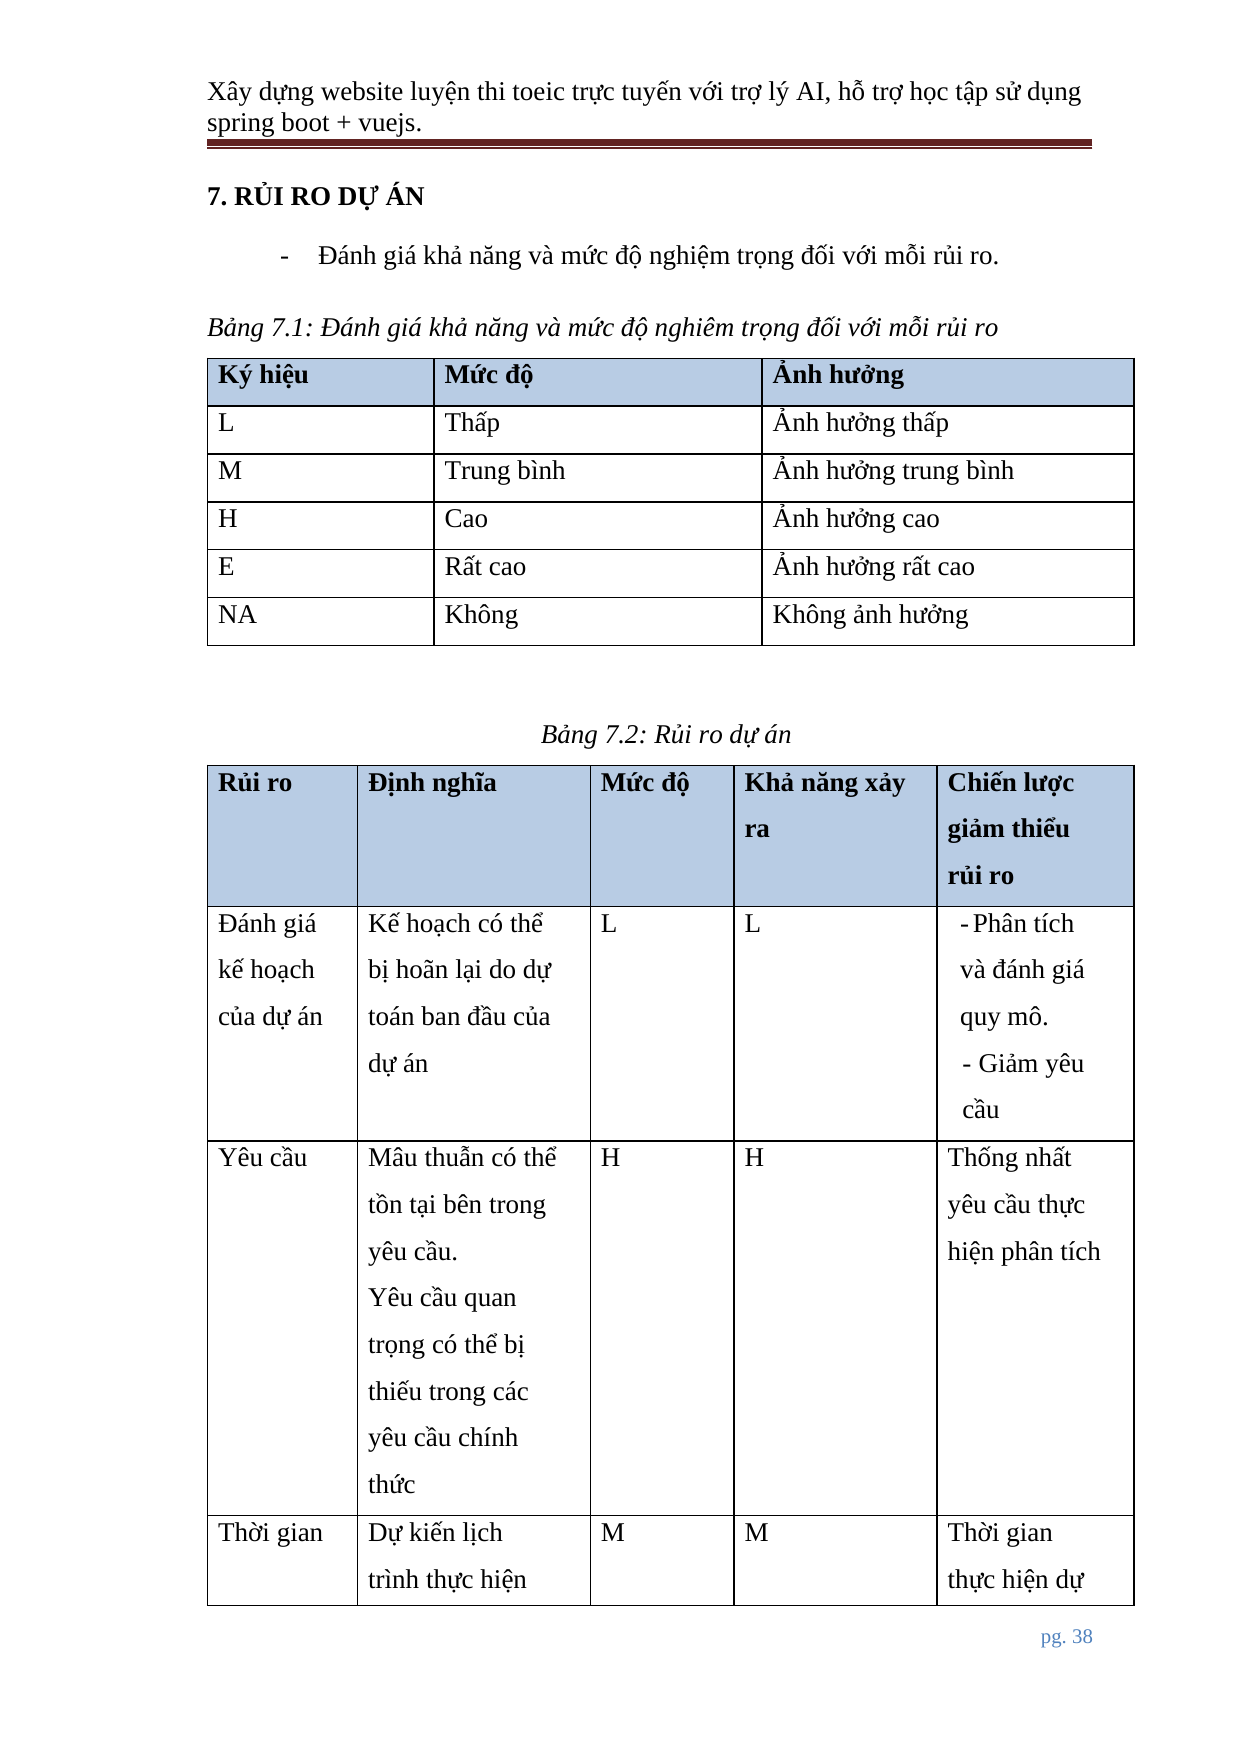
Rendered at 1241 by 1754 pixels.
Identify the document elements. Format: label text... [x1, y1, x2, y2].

table_cell Trung bình [435, 455, 761, 501]
table_cell Ảnh hưởng rất cao [763, 550, 1133, 597]
table_cell M [591, 1516, 733, 1605]
table_header Khả năng xảy ra [735, 766, 936, 906]
table_cell Kế hoạch có thể bị hoãn lại do dự toán ban đầu của dự án [358, 907, 590, 1140]
table_cell Không ảnh hưởng [763, 598, 1133, 645]
table_header Mức độ [435, 359, 761, 405]
table_header Rủi ro [208, 766, 357, 906]
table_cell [358, 1516, 590, 1605]
subtitle RỦI RO DỰ ÁN [207, 180, 1092, 211]
table_cell Thấp [435, 407, 761, 453]
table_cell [938, 1516, 1133, 1605]
table_header Ký hiệu [208, 359, 433, 405]
table_cell L [208, 407, 433, 453]
text - Đánh giá khả năng và mức độ nghiệm trọng đối với mỗi rủi ro. [280, 239, 1092, 270]
table_cell L [735, 907, 936, 1140]
table_cell NA [208, 598, 433, 645]
table_cell Đánh giá kế hoạch của dự án [208, 907, 357, 1140]
text Bảng 7.2: Rủi ro dự án [242, 718, 1092, 749]
table_cell H [208, 503, 433, 549]
table_cell L [591, 907, 733, 1140]
table_header Ảnh hưởng [763, 359, 1133, 405]
table_cell M [208, 455, 433, 501]
table_cell Ảnh hưởng trung bình [763, 455, 1133, 501]
table_cell Ảnh hưởng thấp [763, 407, 1133, 453]
table_cell Cao [435, 503, 761, 549]
table_header Mức độ [591, 766, 733, 906]
table_cell Rất cao [435, 550, 761, 597]
text Bảng 7.1: Đánh giá khả năng và mức độ nghiêm trọng đối với mỗi rủi ro [207, 311, 1092, 342]
table_cell M [735, 1516, 936, 1605]
table_cell Thời gian làm việc [208, 1516, 357, 1605]
table_header Định nghĩa [358, 766, 590, 906]
table_cell Thống nhất yêu cầu thực hiện phân tích [938, 1142, 1133, 1515]
table_header Chiến lược giảm thiểu rủi ro [938, 766, 1133, 906]
table_cell Yêu cầu [208, 1142, 357, 1515]
table_cell - Phân tích và đánh giá quy mô. - Giảm yêu cầu [938, 907, 1133, 1140]
table_cell Ảnh hưởng cao [763, 503, 1133, 549]
table_cell Không [435, 598, 761, 645]
table_cell H [591, 1142, 733, 1515]
table_cell Mâu thuẫn có thể tồn tại bên trong yêu cầu. Yêu cầu quan trọng có thể bị thiếu trong các yêu cầu chính thức [358, 1142, 590, 1515]
table_cell E [208, 550, 433, 597]
table_cell H [735, 1142, 936, 1515]
